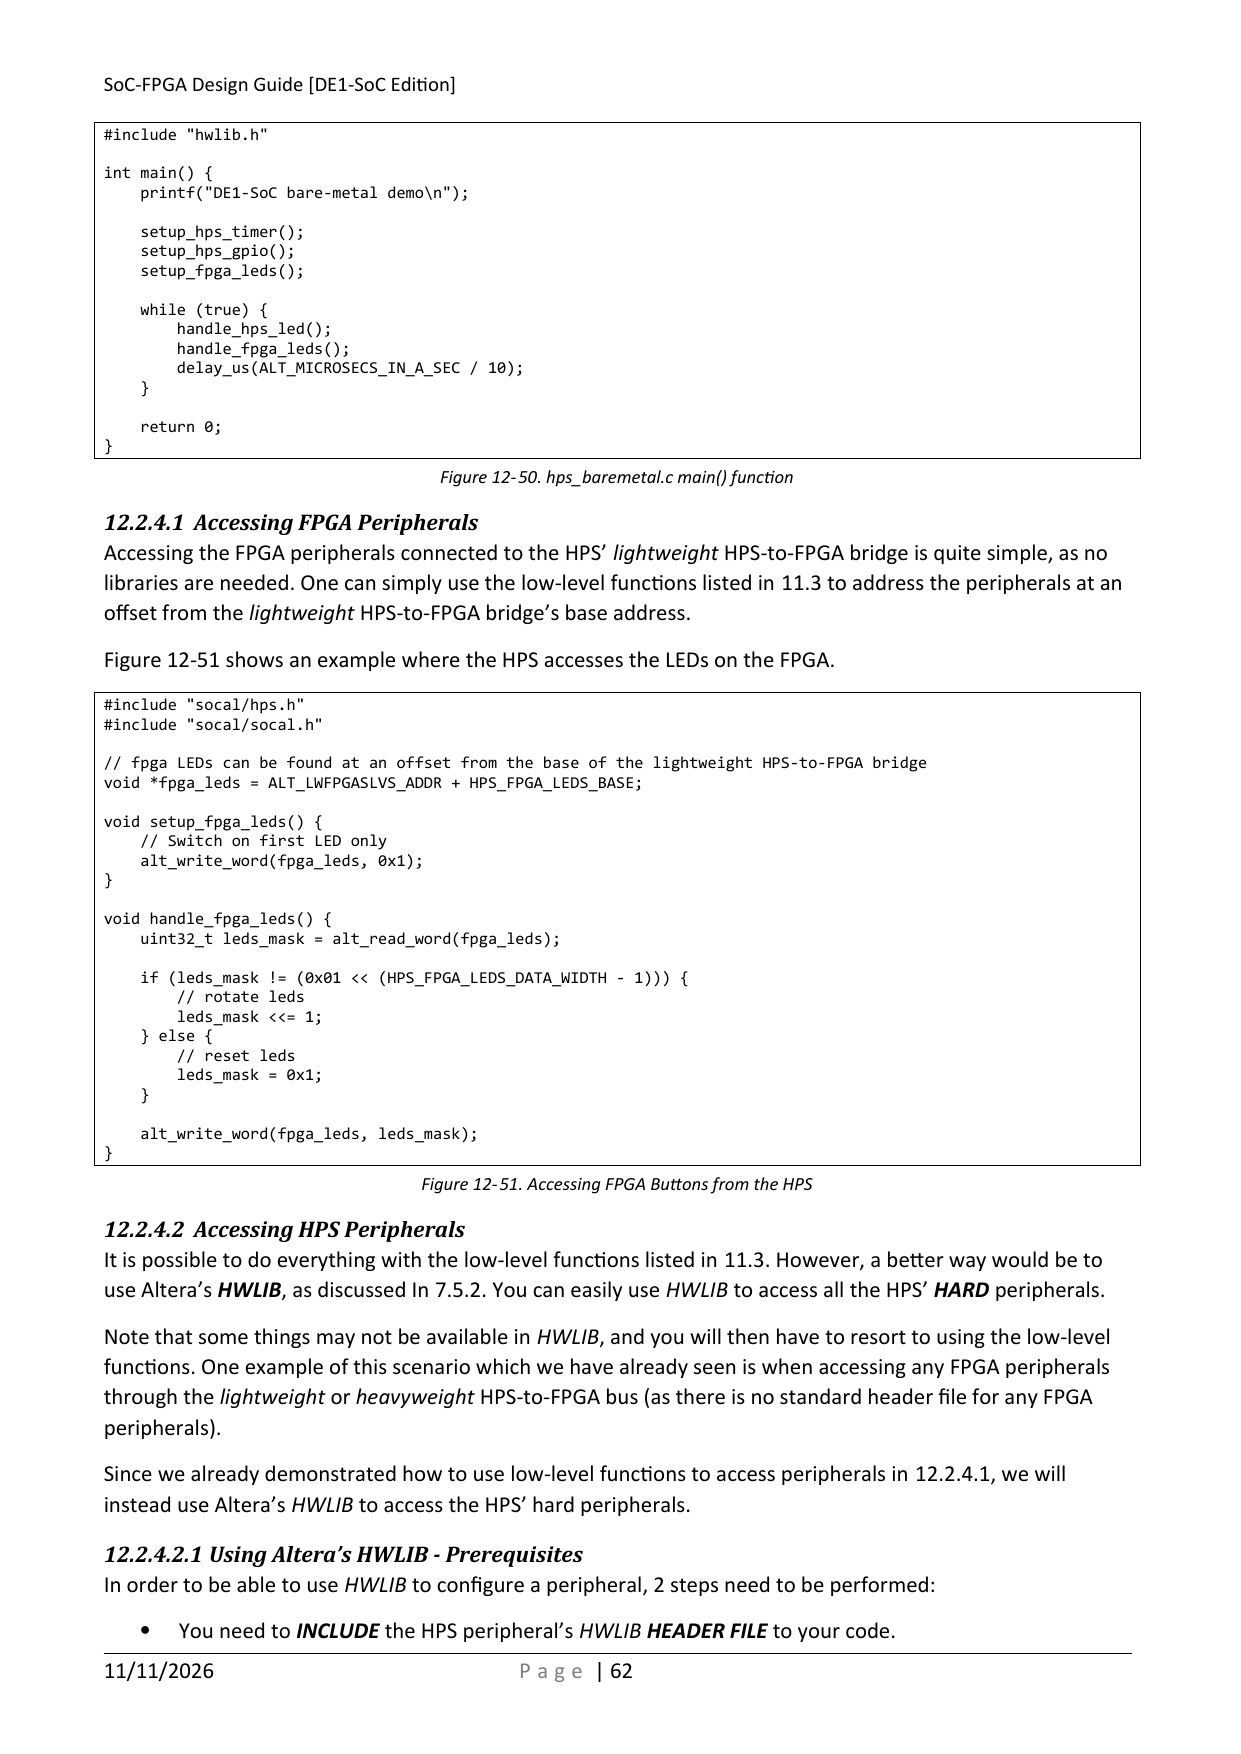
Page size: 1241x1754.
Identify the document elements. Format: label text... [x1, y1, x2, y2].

subtitle Using Altera’s HWLIB - Prerequisites [103, 1541, 1132, 1568]
text Note that some things may not be available in HWLIB, and you will then have to resort to using the low-level functions. One example of this scenario which we have already seen is when accessing any FPGA peripherals through the lightweight or heavyweight HPS-to-FPGA bus (as there is no standard header file for any FPGA peripherals). [103, 1322, 1132, 1441]
subtitle Accessing HPS Peripherals [103, 1216, 1132, 1243]
text In order to be able to use HWLIB to configure a peripheral, 2 steps need to be performed: [103, 1570, 1132, 1598]
text It is possible to do everything with the low-level functions listed in 11.3. However, a better way would be to use Altera’s HWLIB, as discussed In 7.5.2. You can easily use HWLIB to access all the HPS’ HARD peripherals. [103, 1245, 1132, 1303]
text if (leds_mask != (0x01 << (HPS_FPGA_LEDS_DATA_WIDTH - 1))) { // rotate leds leds_mask <<= 1; } else { // reset leds leds_mask = 0x1; } alt_write_word(fpga_leds, leds_mask); } [95, 965, 1140, 1165]
text Since we already demonstrated how to use low-level functions to access peripherals in 12.2.4.1, we will instead use Altera’s HWLIB to access the HPS’ hard peripherals. [103, 1459, 1132, 1518]
list You need to include the HPS peripheral’s HWLIB header file to your code. [141, 1617, 1132, 1644]
text #include "hwlib.h" [95, 123, 1140, 161]
text Accessing the FPGA peripherals connected to the HPS’ lightweight HPS-to-FPGA bridge is quite simple, as no libraries are needed. One can simply use the low-level functions listed in 11.3 to address the peripherals at an offset from the lightweight HPS-to-FPGA bridge’s base address. [103, 538, 1132, 626]
subtitle Accessing FPGA Peripherals [103, 509, 1132, 536]
text #include "socal/hps.h" #include "socal/socal.h" // fpga LEDs can be found at an offset from the base of the lightweight HPS-to-FPGA bridge void *fpga_leds = ALT_LWFPGASLVS_ADDR + HPS_FPGA_LEDS_BASE; void setup_fpga_leds() { // Switch on first LED only alt_write_word(fpga_leds, 0x1); } void handle_fpga_leds() { uint32_t leds_mask = alt_read_word(fpga_leds); [95, 693, 1140, 965]
text int main() { printf("DE1-SoC bare-metal demo\n"); setup_hps_timer(); setup_hps_gpio(); setup_fpga_leds(); while (true) { handle_hps_led(); handle_fpga_leds(); delay_us(ALT_MICROSECS_IN_A_SEC / 10); } return 0; } [95, 161, 1140, 458]
